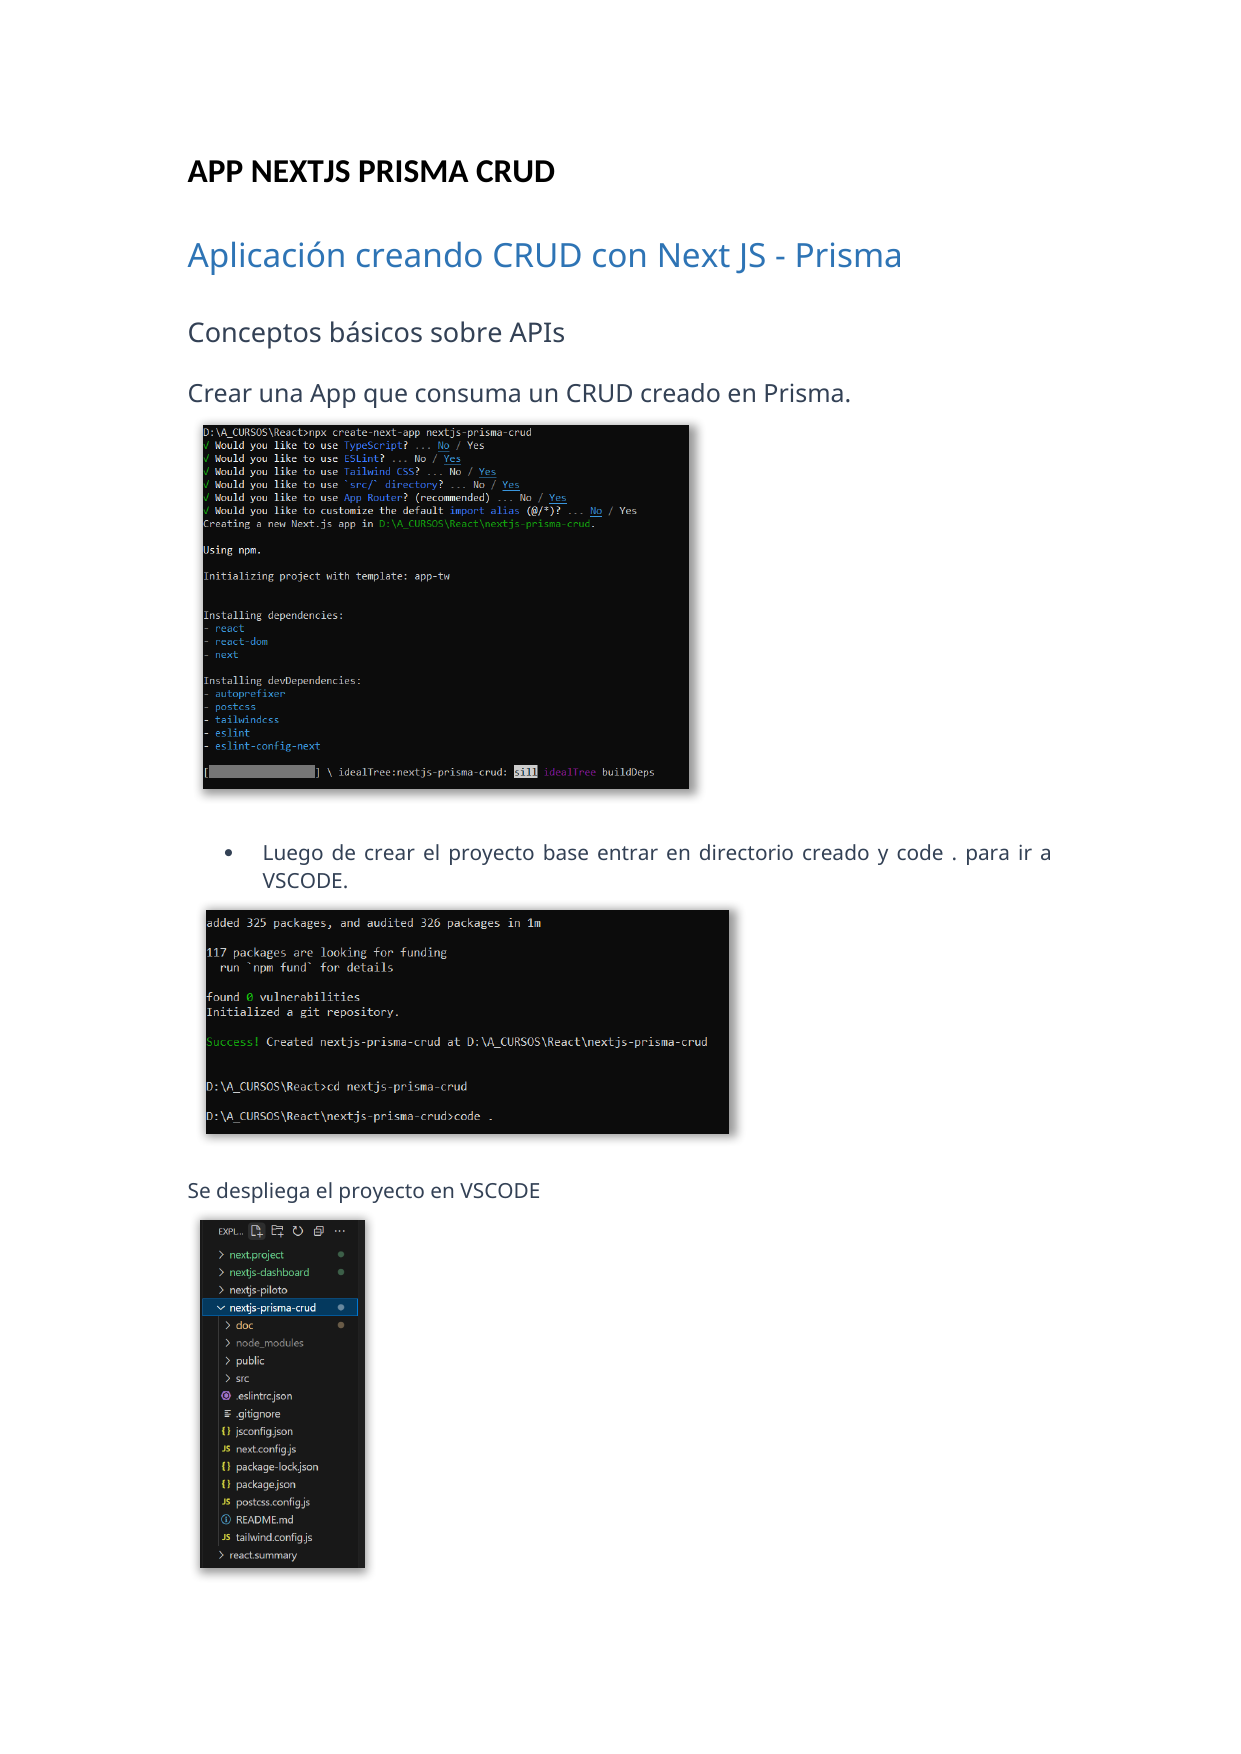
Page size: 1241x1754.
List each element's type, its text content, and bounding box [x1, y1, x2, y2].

picture [206, 910, 729, 1134]
subtitle Conceptos básicos sobre APIs [187, 314, 1053, 351]
text Se despliega el proyecto en VSCODE [187, 1177, 1053, 1205]
text APP NEXTJS PRISMA CRUD [187, 150, 1053, 191]
text Crear una App que consuma un CRUD creado en Prisma. [187, 376, 1053, 410]
list Luego de crear el proyecto base entrar en directorio creado y code . para ir a VSCODE. [225, 838, 1053, 895]
picture [203, 425, 689, 789]
subtitle Aplicación creando CRUD con Next JS - Prisma [187, 231, 1053, 277]
picture [200, 1220, 365, 1568]
